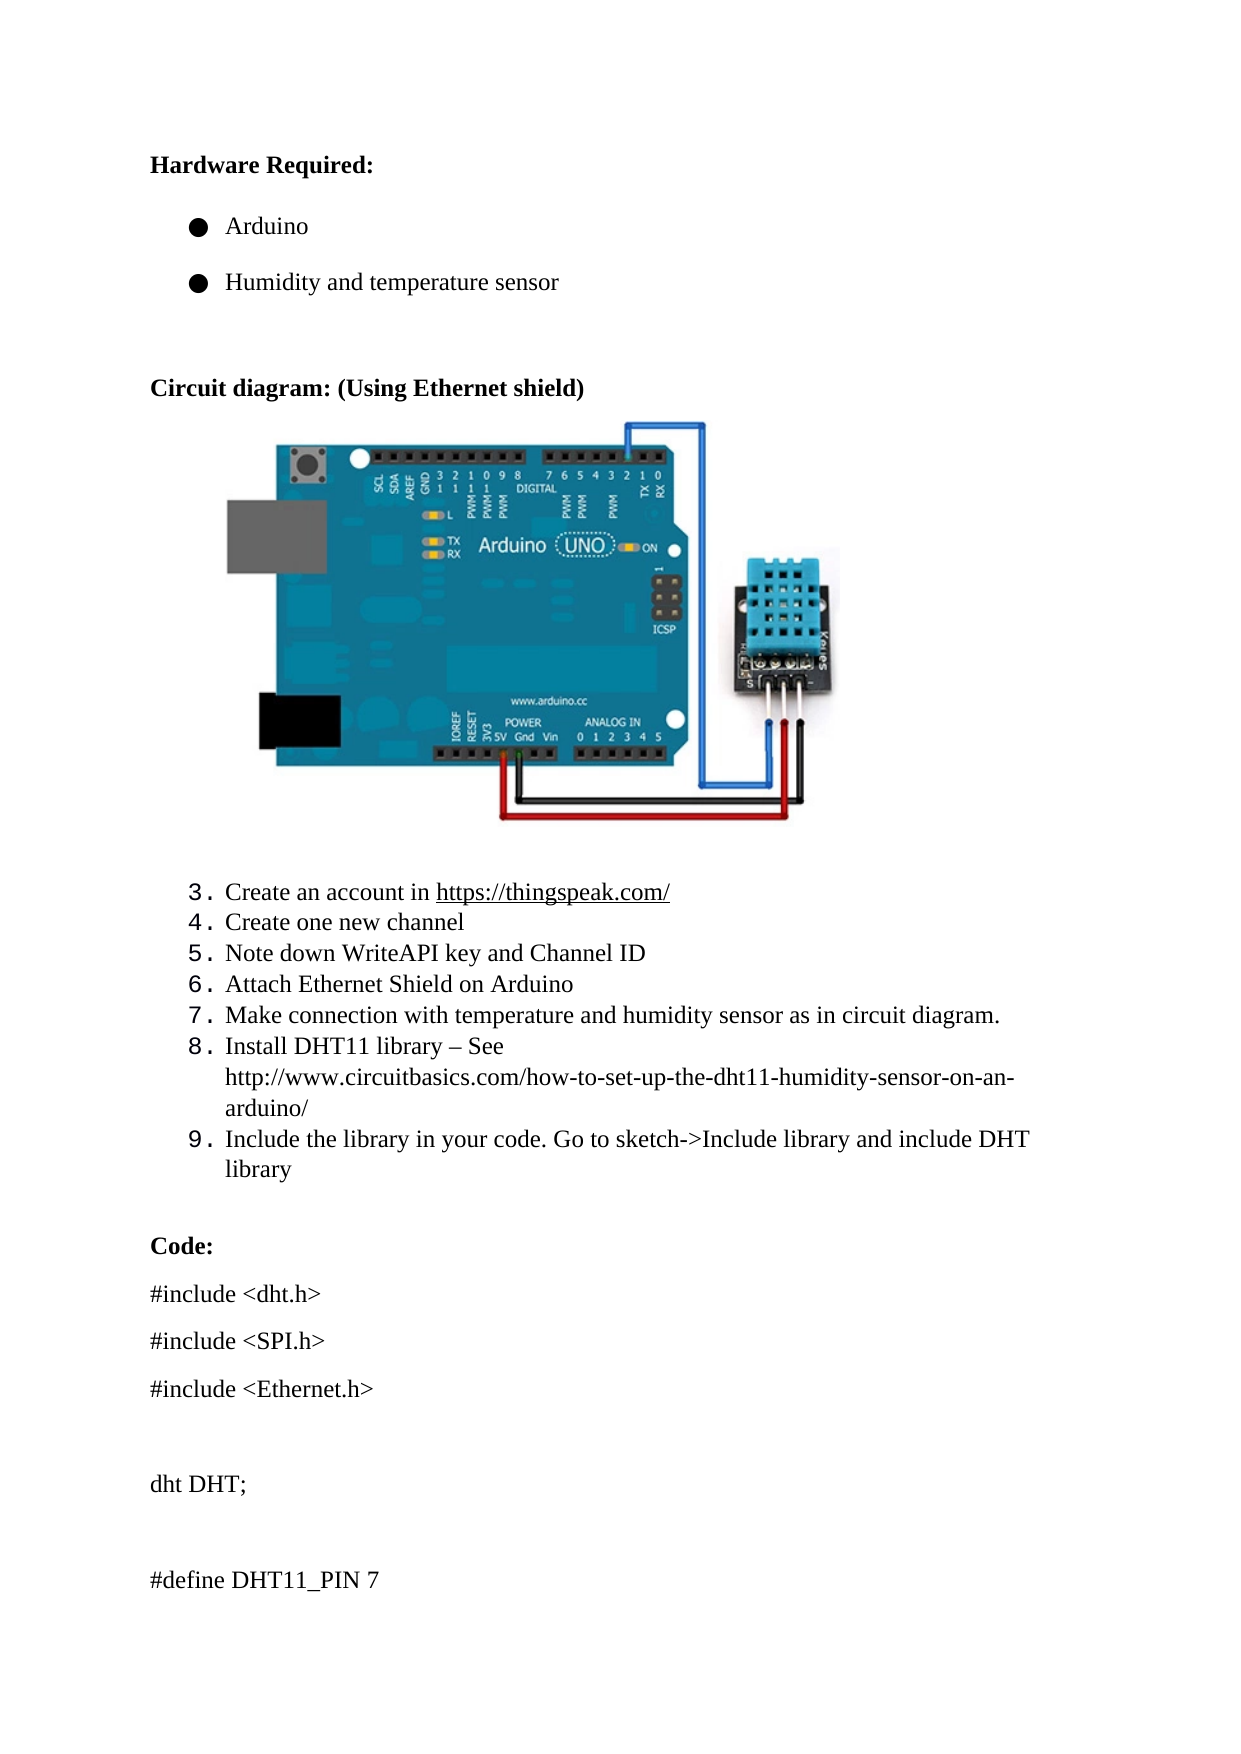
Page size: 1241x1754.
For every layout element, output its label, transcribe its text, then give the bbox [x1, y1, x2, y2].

list Arduino [187, 198, 1090, 249]
text http://www.circuitbasics.com/how-to-set-up-the-dht11-humidity-sensor-on-an-arduino/ [225, 1062, 1090, 1121]
text #include <SPI.h> [150, 1326, 1090, 1355]
text #include <Ethernet.h> [150, 1374, 1090, 1403]
list Note down WriteAPI key and Channel ID [187, 938, 1090, 969]
list Install DHT11 library – See [187, 1031, 1090, 1062]
list Create an account in https://thingspeak.com/ [187, 877, 1090, 907]
text Hardware Required: [150, 150, 1090, 179]
list Attach Ethernet Shield on Arduino [187, 969, 1090, 1000]
list Make connection with temperature and humidity sensor as in circuit diagram. [187, 1000, 1090, 1031]
text Circuit diagram: (Using Ethernet shield) [150, 373, 1090, 401]
list Include the library in your code. Go to sketch->Include library and include DHT library [187, 1124, 1090, 1183]
list Humidity and temperature sensor [187, 253, 1090, 304]
text #include <dht.h> [150, 1279, 1090, 1307]
list Create one new channel [187, 907, 1090, 938]
picture [225, 420, 840, 827]
text Code: [150, 1231, 1090, 1260]
text #define DHT11_PIN 7 [150, 1565, 1090, 1594]
text dht DHT; [150, 1469, 1090, 1498]
